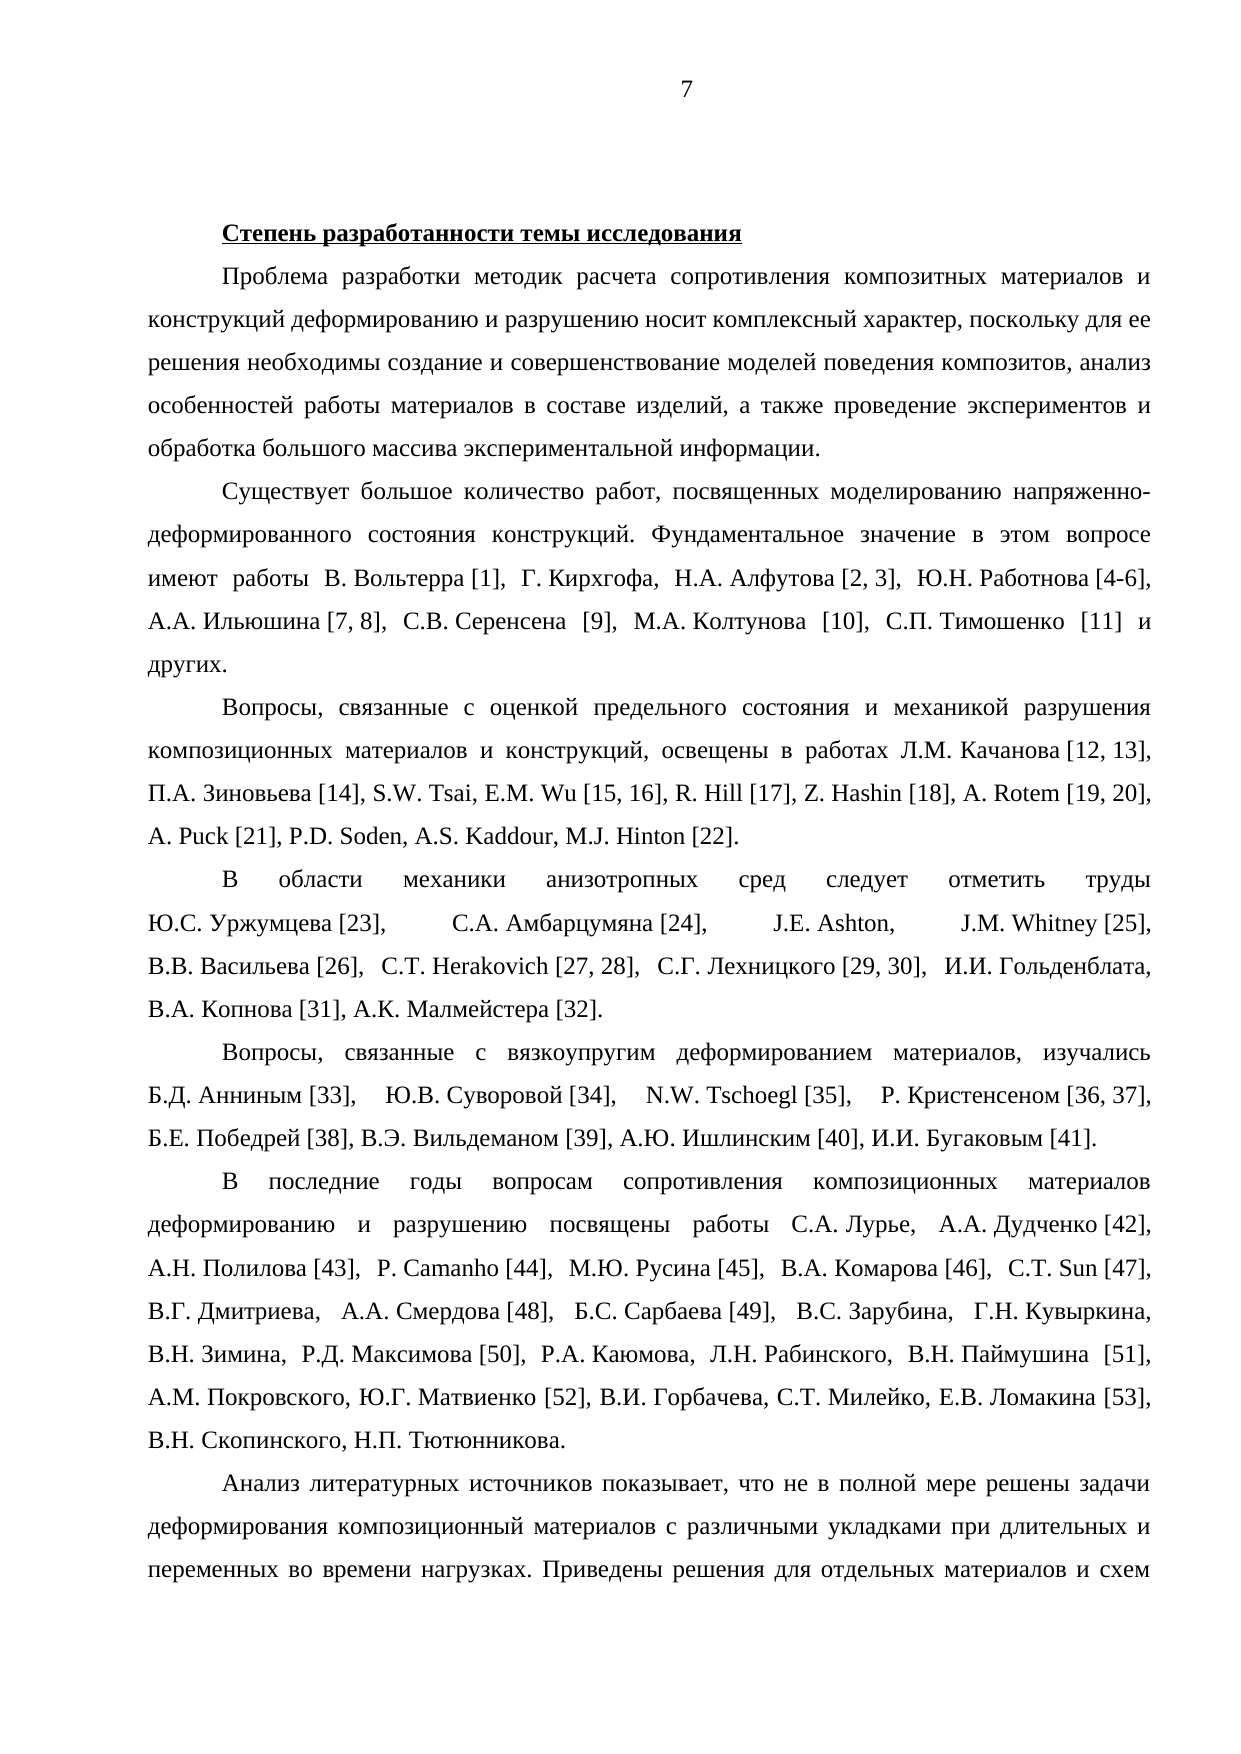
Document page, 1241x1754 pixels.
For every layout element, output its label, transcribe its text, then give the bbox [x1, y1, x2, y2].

text В последние годы вопросам сопротивления композиционных материалов деформированию и разрушению посвящены работы С.А. Лурье, А.А. Дудченко [42], А.Н. Полилова [43], P. Camanho [44], М.Ю. Русина [45], В.А. Комарова [46], C.T. Sun [47], В.Г. Дмитриева, А.А. Смердова [48], Б.С. Сарбаева [49], В.С. Зарубина, Г.Н. Кувыркина, В.Н. Зимина, Р.Д. Максимова [50], Р.А. Каюмова, Л.Н. Рабинского, В.Н. Паймушина [51], А.М. Покровского, Ю.Г. Матвиенко [52], В.И. Горбачева, С.Т. Милейко, Е.В. Ломакина [53], В.Н. Скопинского, Н.П. Тютюнникова. [148, 1166, 1152, 1454]
text Степень разработанности темы исследования [148, 218, 1152, 246]
text Проблема разработки методик расчета сопротивления композитных материалов и конструкций деформированию и разрушению носит комплексный характер, поскольку для ее решения необходимы создание и совершенствование моделей поведения композитов, анализ особенностей работы материалов в составе изделий, а также проведение экспериментов и обработка большого массива экспериментальной информации. [148, 261, 1152, 462]
text Вопросы, связанные с вязкоупругим деформированием материалов, изучались Б.Д. Анниным [33], Ю.В. Суворовой [34], N.W. Tschoegl [35], Р. Кристенсеном [36, 37], Б.Е. Победрей [38], В.Э. Вильдеманом [39], А.Ю. Ишлинским [40], И.И. Бугаковым [41]. [148, 1037, 1152, 1152]
text В области механики анизотропных сред следует отметить труды Ю.С. Уржумцева [23], С.А. Амбарцумяна [24], J.E. Ashton, J.M. Whitney [25], В.В. Васильева [26], C.T. Herakovich [27, 28], С.Г. Лехницкого [29, 30], И.И. Гольденблата, В.А. Копнова [31], А.К. Малмейстера [32]. [148, 864, 1152, 1023]
text Вопросы, связанные с оценкой предельного состояния и механикой разрушения композиционных материалов и конструкций, освещены в работах Л.М. Качанова [12, 13], П.А. Зиновьева [14], S.W. Tsai, E.M. Wu [15, 16], R. Hill [17], Z. Hashin [18], A. Rotem [19, 20], A. Puck [21], P.D. Soden, A.S. Kaddour, M.J. Hinton [22]. [148, 692, 1152, 850]
text Существует большое количество работ, посвященных моделированию напряженно-деформированного состояния конструкций. Фундаментальное значение в этом вопросе имеют работы В. Вольтерра [1], Г. Кирхгофа, Н.А. Алфутова [2, 3], Ю.Н. Работнова [4-6], А.А. Ильюшина [7, 8], С.В. Серенсена [9], М.А. Колтунова [10], С.П. Тимошенко [11] и других. [148, 476, 1152, 678]
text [148, 1468, 1152, 1583]
